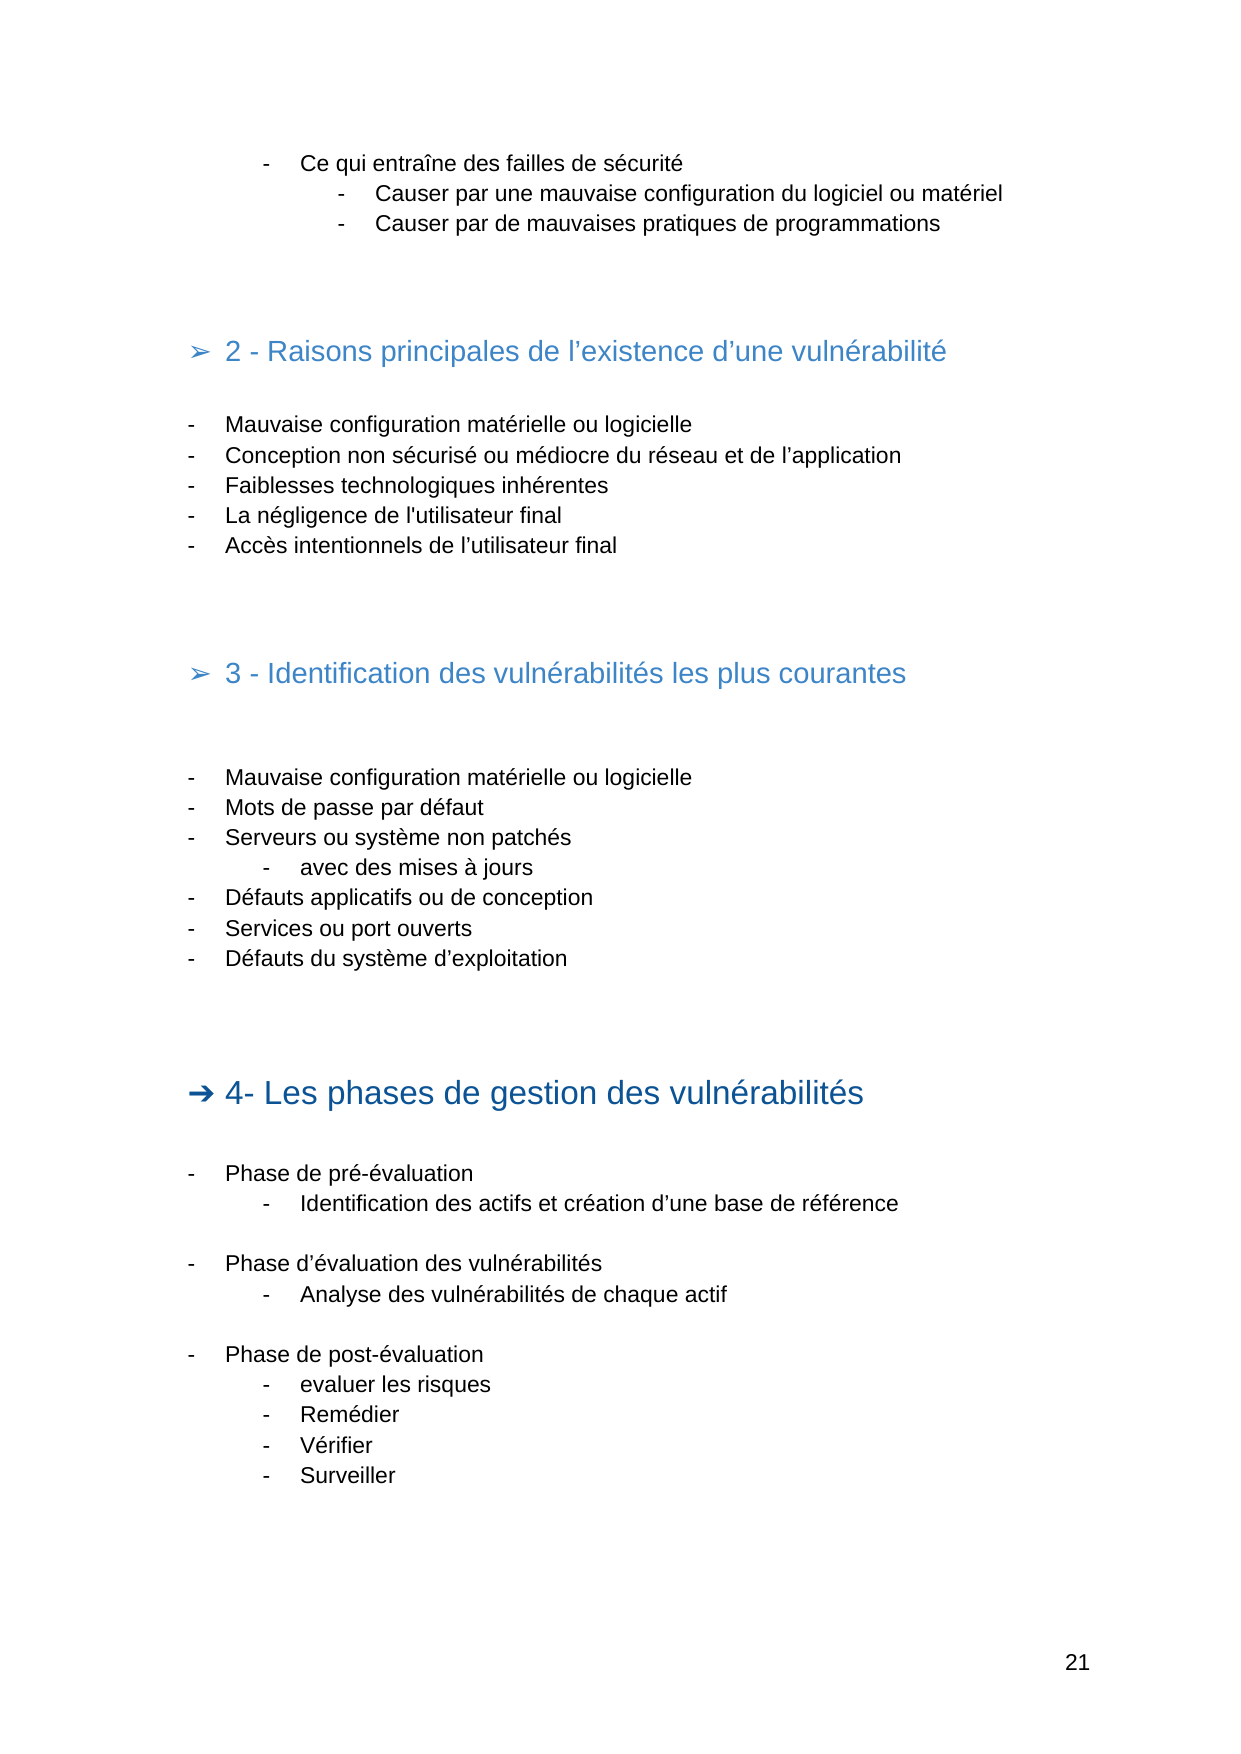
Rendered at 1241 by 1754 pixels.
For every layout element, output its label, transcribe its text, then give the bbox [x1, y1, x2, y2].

list Mauvaise configuration matérielle ou logicielle [187, 411, 1090, 438]
list Analyse des vulnérabilités de chaque actif [262, 1281, 1090, 1307]
list avec des mises à jours [262, 854, 1090, 881]
list Mauvaise configuration matérielle ou logicielle [187, 763, 1090, 790]
list Conception non sécurisé ou médiocre du réseau et de l’application [187, 442, 1090, 468]
list evaluer les risques [262, 1371, 1090, 1398]
list Vérifier [262, 1432, 1090, 1458]
subtitle 3 - Identification des vulnérabilités les plus courantes [187, 656, 1090, 690]
list La négligence de l'utilisateur final [187, 502, 1090, 528]
list Défauts applicatifs ou de conception [187, 884, 1090, 911]
list Ce qui entraîne des failles de sécurité [262, 150, 1090, 176]
subtitle 4- Les phases de gestion des vulnérabilités [187, 1073, 1090, 1111]
list Phase d’évaluation des vulnérabilités [187, 1250, 1090, 1277]
list Surveiller [262, 1462, 1090, 1488]
list Causer par de mauvaises pratiques de programmations [337, 210, 1090, 237]
list Mots de passe par défaut [187, 794, 1090, 820]
list Remédier [262, 1401, 1090, 1428]
subtitle 2 - Raisons principales de l’existence d’une vulnérabilité [187, 334, 1090, 368]
list Défauts du système d’exploitation [187, 945, 1090, 971]
list Accès intentionnels de l’utilisateur final [187, 532, 1090, 559]
list Causer par une mauvaise configuration du logiciel ou matériel [337, 180, 1090, 207]
list Identification des actifs et création d’une base de référence [262, 1190, 1090, 1216]
list Services ou port ouverts [187, 914, 1090, 941]
list Phase de pré-évaluation [187, 1160, 1090, 1186]
list Faiblesses technologiques inhérentes [187, 472, 1090, 498]
list Phase de post-évaluation [187, 1341, 1090, 1367]
list Serveurs ou système non patchés [187, 824, 1090, 850]
